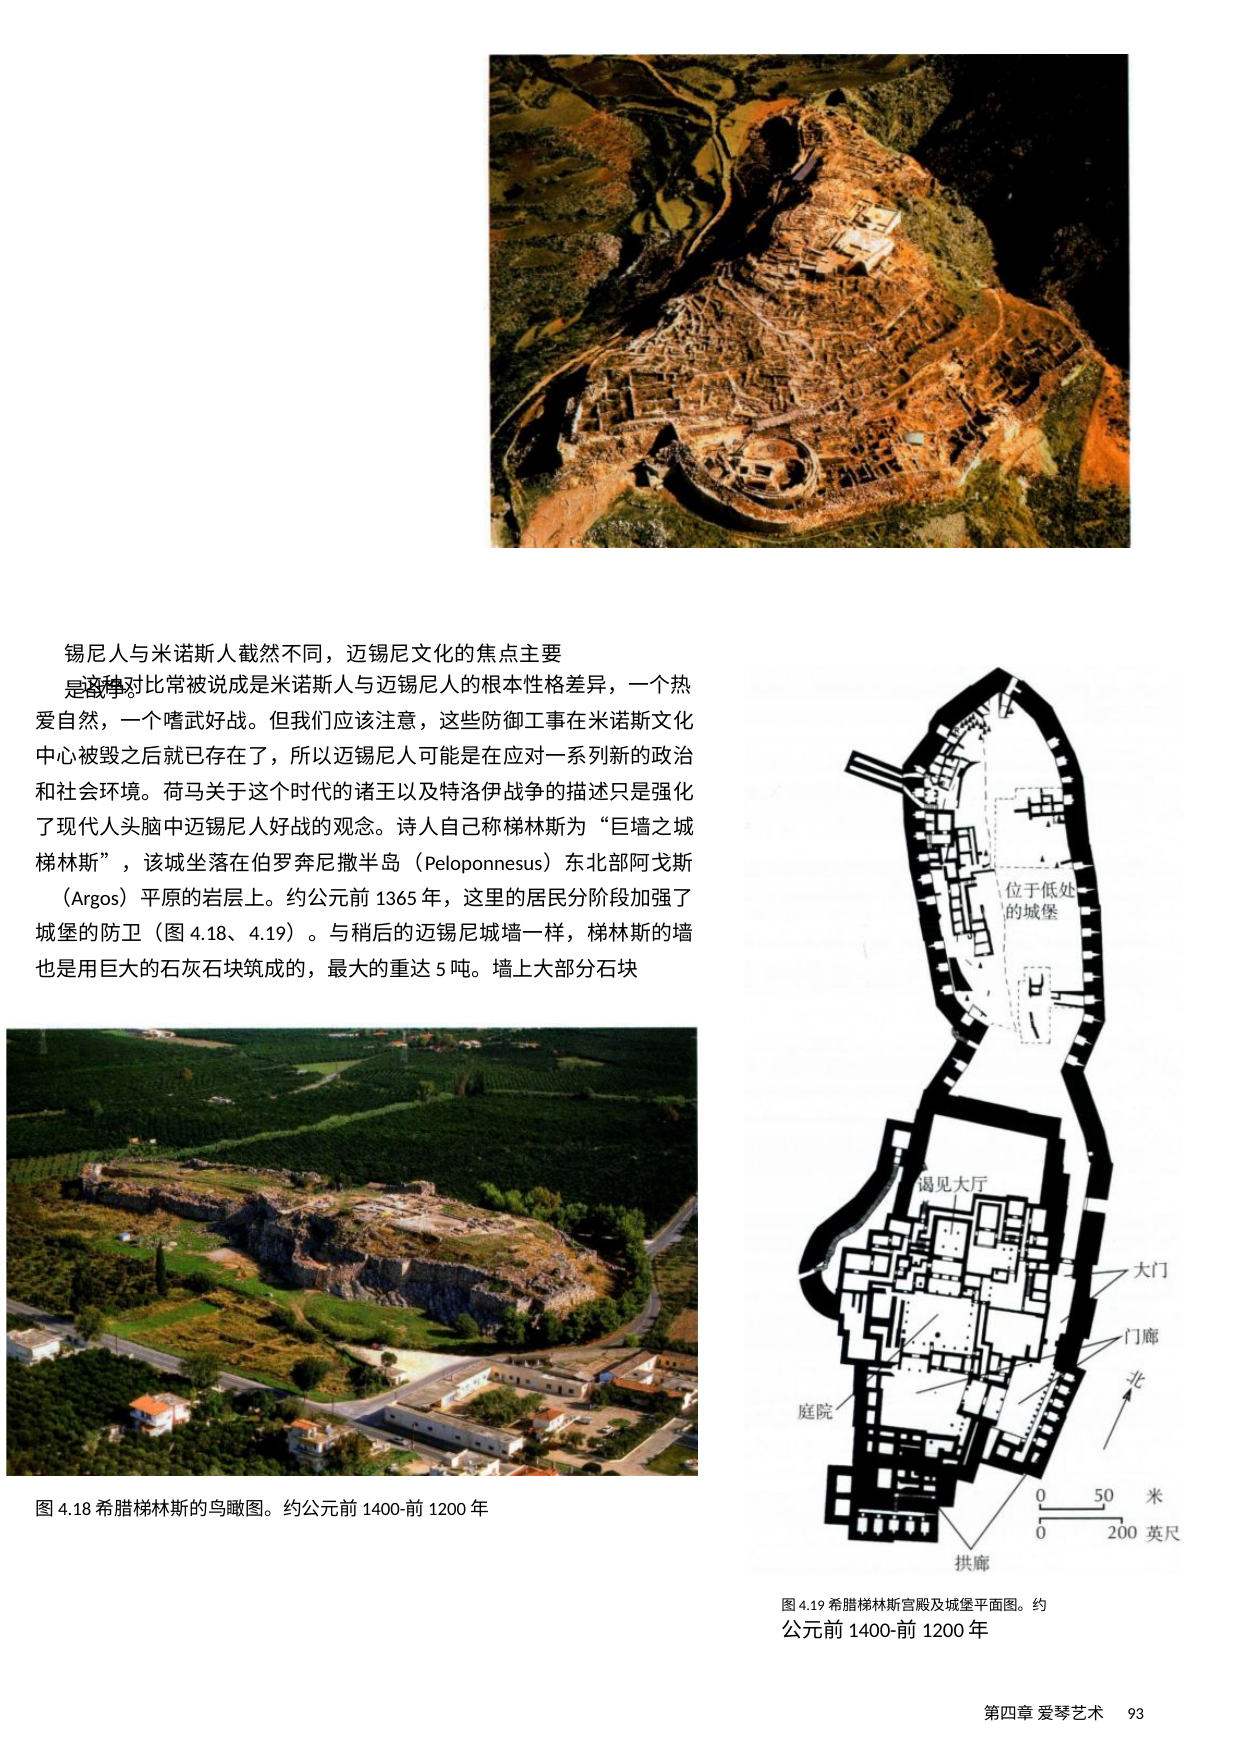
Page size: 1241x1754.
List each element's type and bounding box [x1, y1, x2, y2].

picture [743, 666, 1184, 1575]
picture [6, 1023, 698, 1476]
picture [483, 54, 1134, 548]
